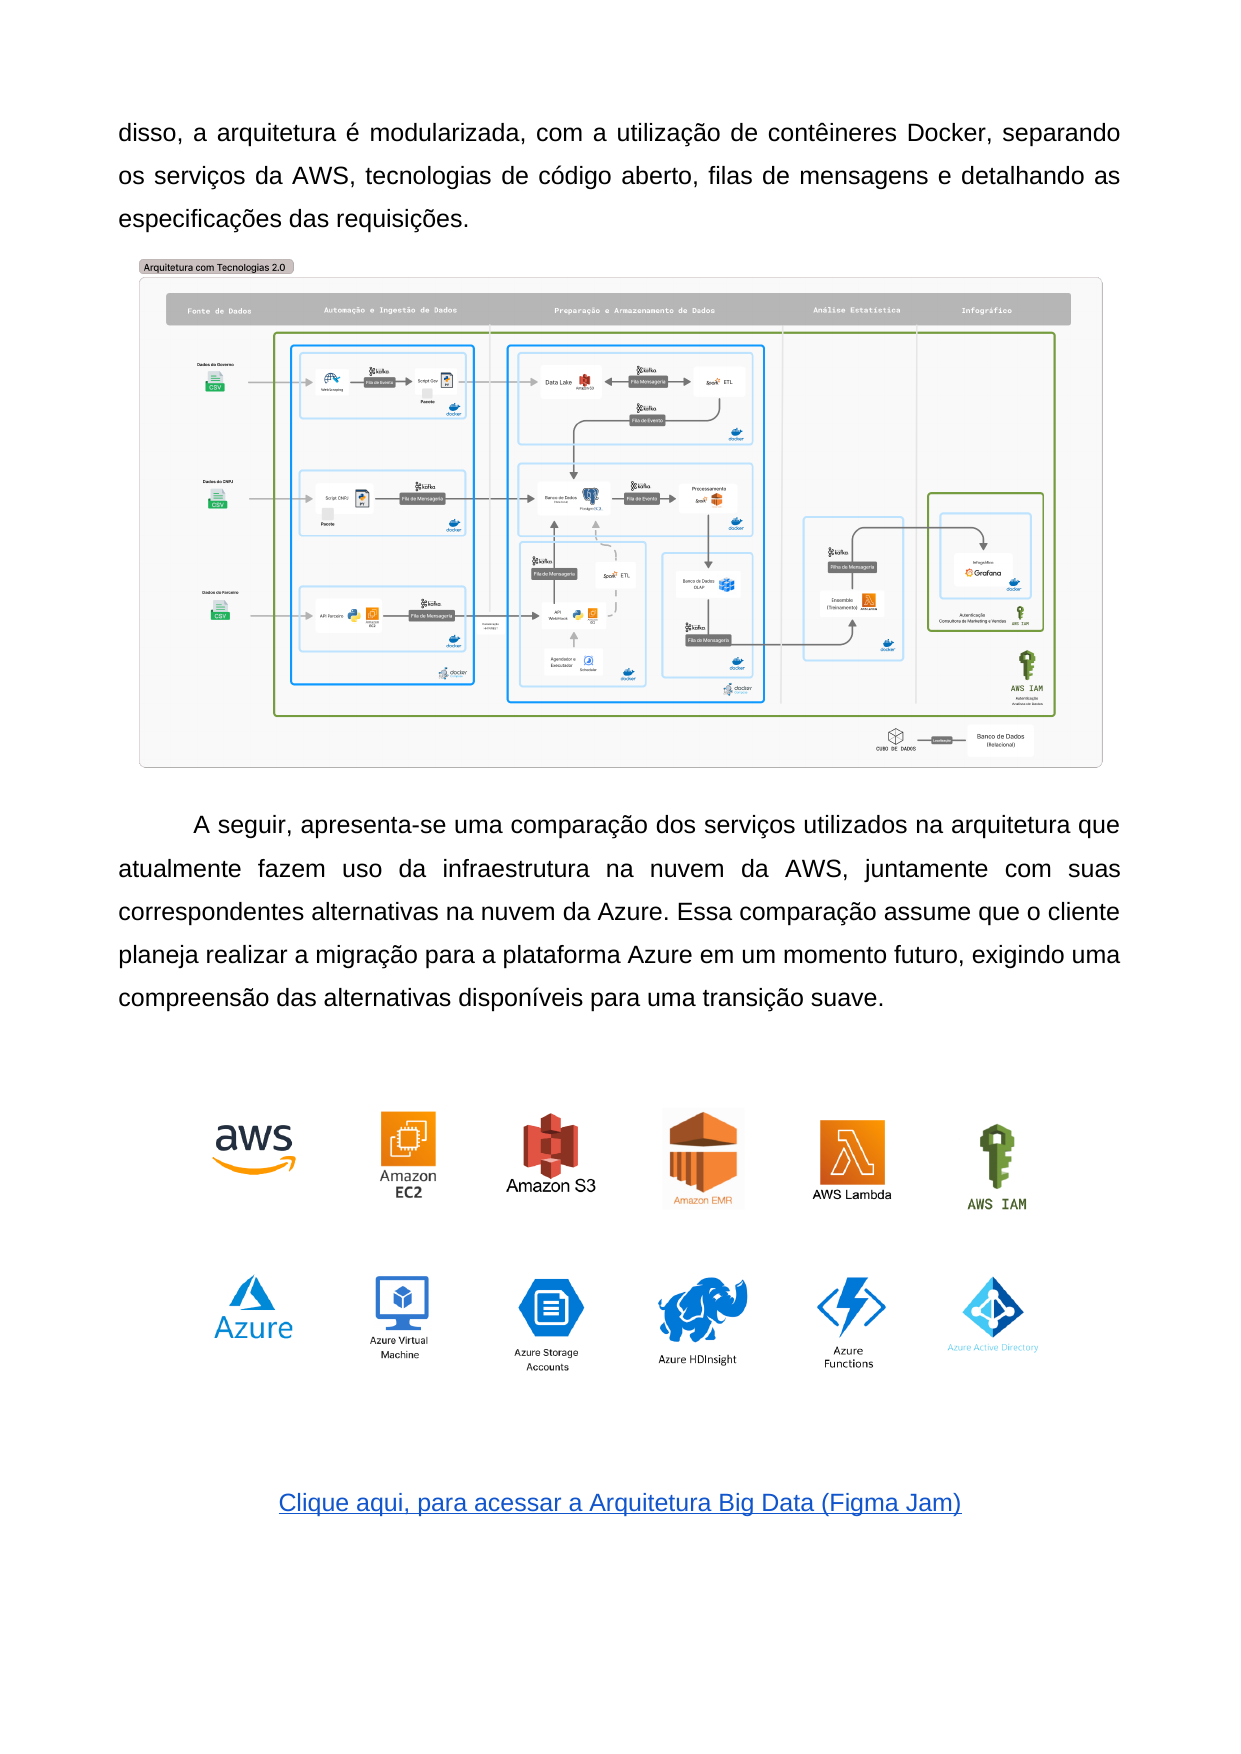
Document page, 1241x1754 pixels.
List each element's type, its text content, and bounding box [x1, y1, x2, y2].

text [118, 118, 1122, 233]
picture [158, 1047, 1122, 1432]
picture [118, 256, 1123, 788]
text A seguir, apresenta-se uma comparação dos serviços utilizados na arquitetura que atualmente fazem uso da infraestrutura na nuvem da AWS, juntamente com suas correspondentes alternativas na nuvem da Azure. Essa comparação assume que o cliente planeja realizar a migração para a plataforma Azure em um momento futuro, exigindo uma compreensão das alternativas disponíveis para uma transição suave. [118, 810, 1122, 1012]
